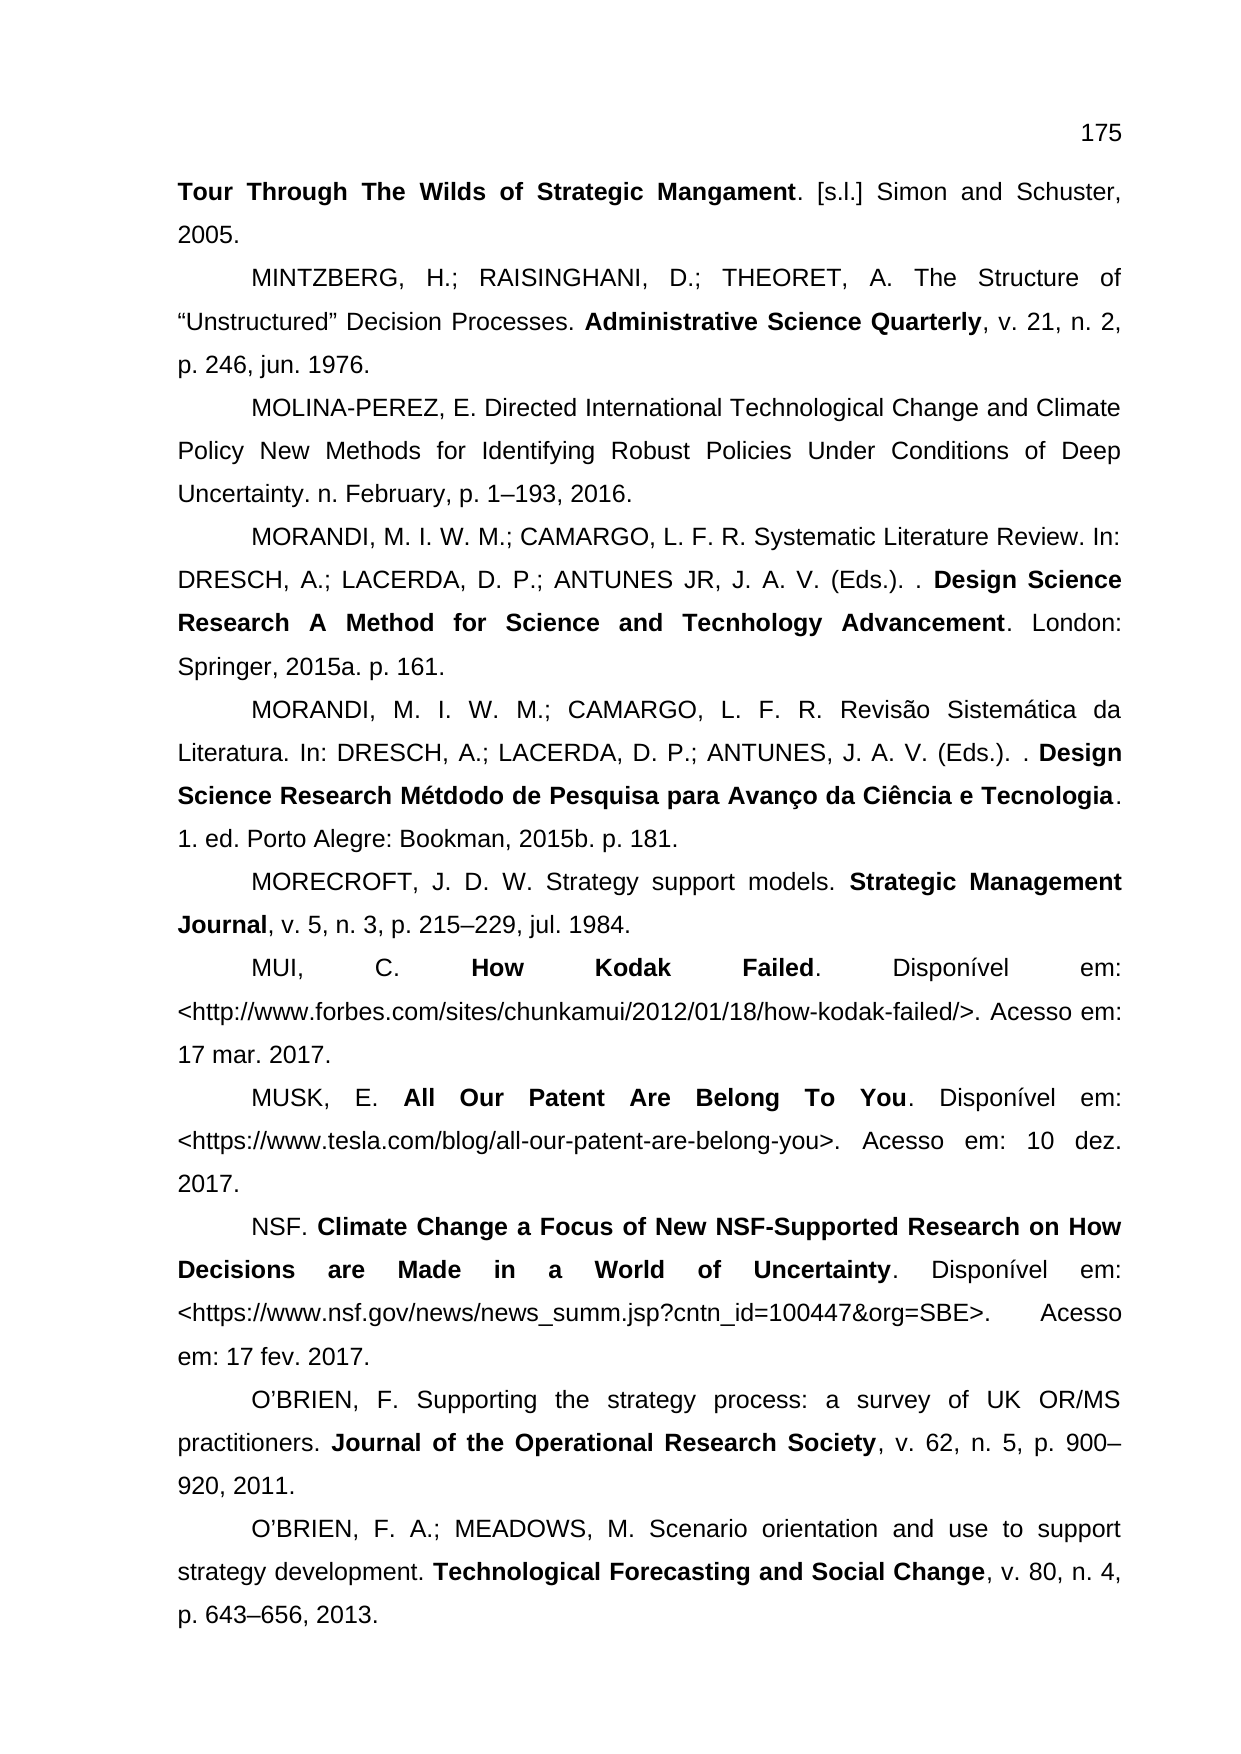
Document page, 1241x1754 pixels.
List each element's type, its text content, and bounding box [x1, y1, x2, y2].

text MOLINA-PEREZ, E. Directed International Technological Change and Climate Policy New Methods for Identifying Robust Policies Under Conditions of Deep Uncertainty. n. February, p. 1–193, 2016. [177, 393, 1122, 508]
text MUSK, E. All Our Patent Are Belong To You. Disponível em: <https://www.tesla.com/blog/all-our-patent-are-belong-you>. Acesso em: 10 dez. 2017. [177, 1083, 1122, 1198]
text MORANDI, M. I. W. M.; CAMARGO, L. F. R. Systematic Literature Review. In: DRESCH, A.; LACERDA, D. P.; ANTUNES JR, J. A. V. (Eds.). . Design Science Research A Method for Science and Tecnhology Advancement. London: Springer, 2015a. p. 161. [177, 522, 1122, 680]
text MINTZBERG, H.; RAISINGHANI, D.; THEORET, A. The Structure of “Unstructured” Decision Processes. Administrative Science Quarterly, v. 21, n. 2, p. 246, jun. 1976. [177, 263, 1122, 378]
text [177, 177, 1122, 249]
text O’BRIEN, F. A.; MEADOWS, M. Scenario orientation and use to support strategy development. Technological Forecasting and Social Change, v. 80, n. 4, p. 643–656, 2013. [177, 1514, 1122, 1629]
text NSF. Climate Change a Focus of New NSF-Supported Research on How Decisions are Made in a World of Uncertainty. Disponível em: <https://www.nsf.gov/news/news_summ.jsp?cntn_id=100447&org=SBE>. Acesso em: 17 fev. 2017. [177, 1212, 1122, 1370]
text MORANDI, M. I. W. M.; CAMARGO, L. F. R. Revisão Sistemática da Literatura. In: DRESCH, A.; LACERDA, D. P.; ANTUNES, J. A. V. (Eds.). . Design Science Research Métdodo de Pesquisa para Avanço da Ciência e Tecnologia. 1. ed. Porto Alegre: Bookman, 2015b. p. 181. [177, 695, 1122, 853]
text O’BRIEN, F. Supporting the strategy process: a survey of UK OR/MS practitioners. Journal of the Operational Research Society, v. 62, n. 5, p. 900–920, 2011. [177, 1385, 1122, 1500]
text MUI, C. How Kodak Failed. Disponível em: <http://www.forbes.com/sites/chunkamui/2012/01/18/how-kodak-failed/>. Acesso em: 17 mar. 2017. [177, 953, 1122, 1068]
text MORECROFT, J. D. W. Strategy support models. Strategic Management Journal, v. 5, n. 3, p. 215–229, jul. 1984. [177, 867, 1122, 939]
